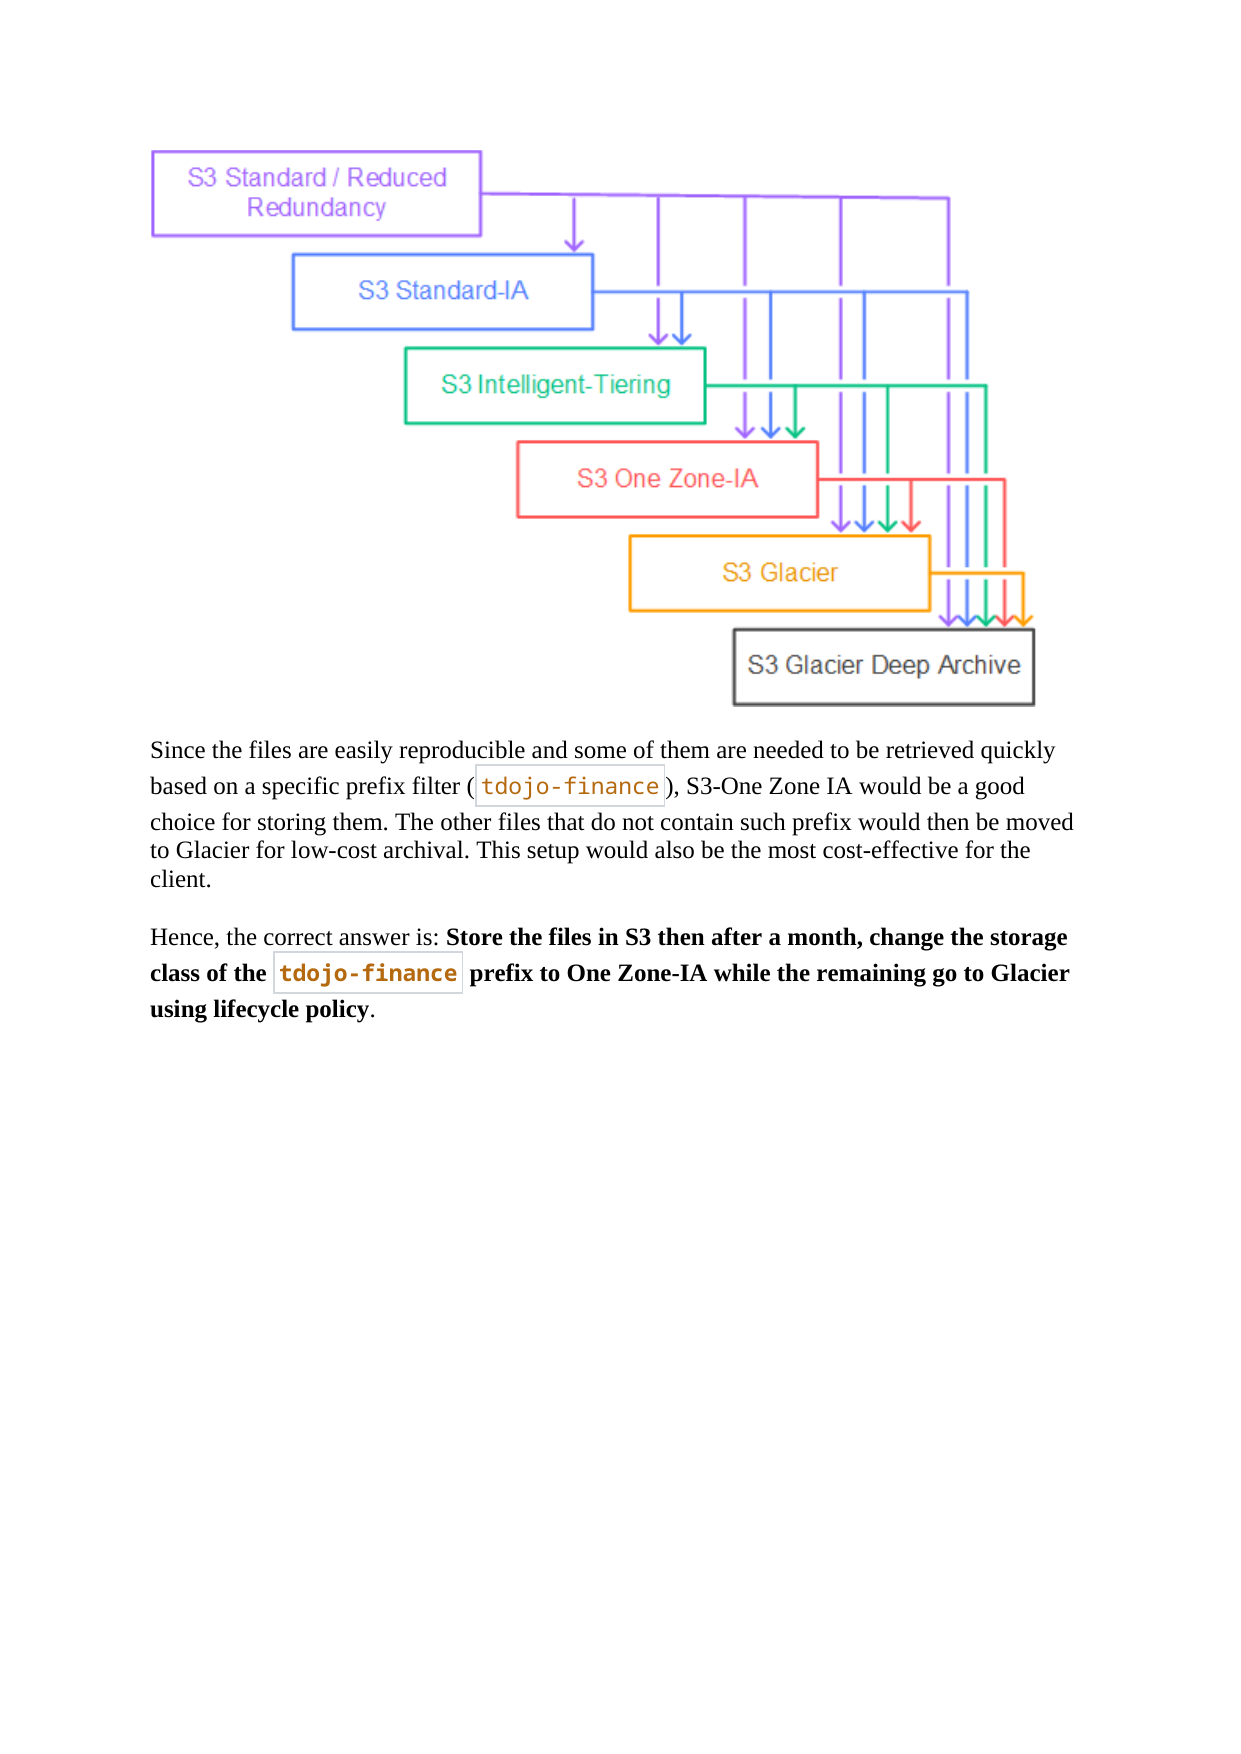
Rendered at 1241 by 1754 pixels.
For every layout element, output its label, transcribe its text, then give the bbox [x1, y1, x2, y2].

picture [150, 150, 1037, 707]
text Hence, the correct answer is: Store the files in S3 then after a month, change the storage class of the tdojo-finance prefix to One Zone-IA while the remaining go to Glacier using lifecycle policy. [150, 922, 1090, 1022]
text Since the files are easily reproducible and some of them are needed to be retrieved quickly based on a specific prefix filter (tdojo-finance), S3-One Zone IA would be a good choice for storing them. The other files that do not contain such prefix would then be moved to Glacier for low-cost archival. This setup would also be the most cost-effective for the client. [150, 735, 1090, 893]
